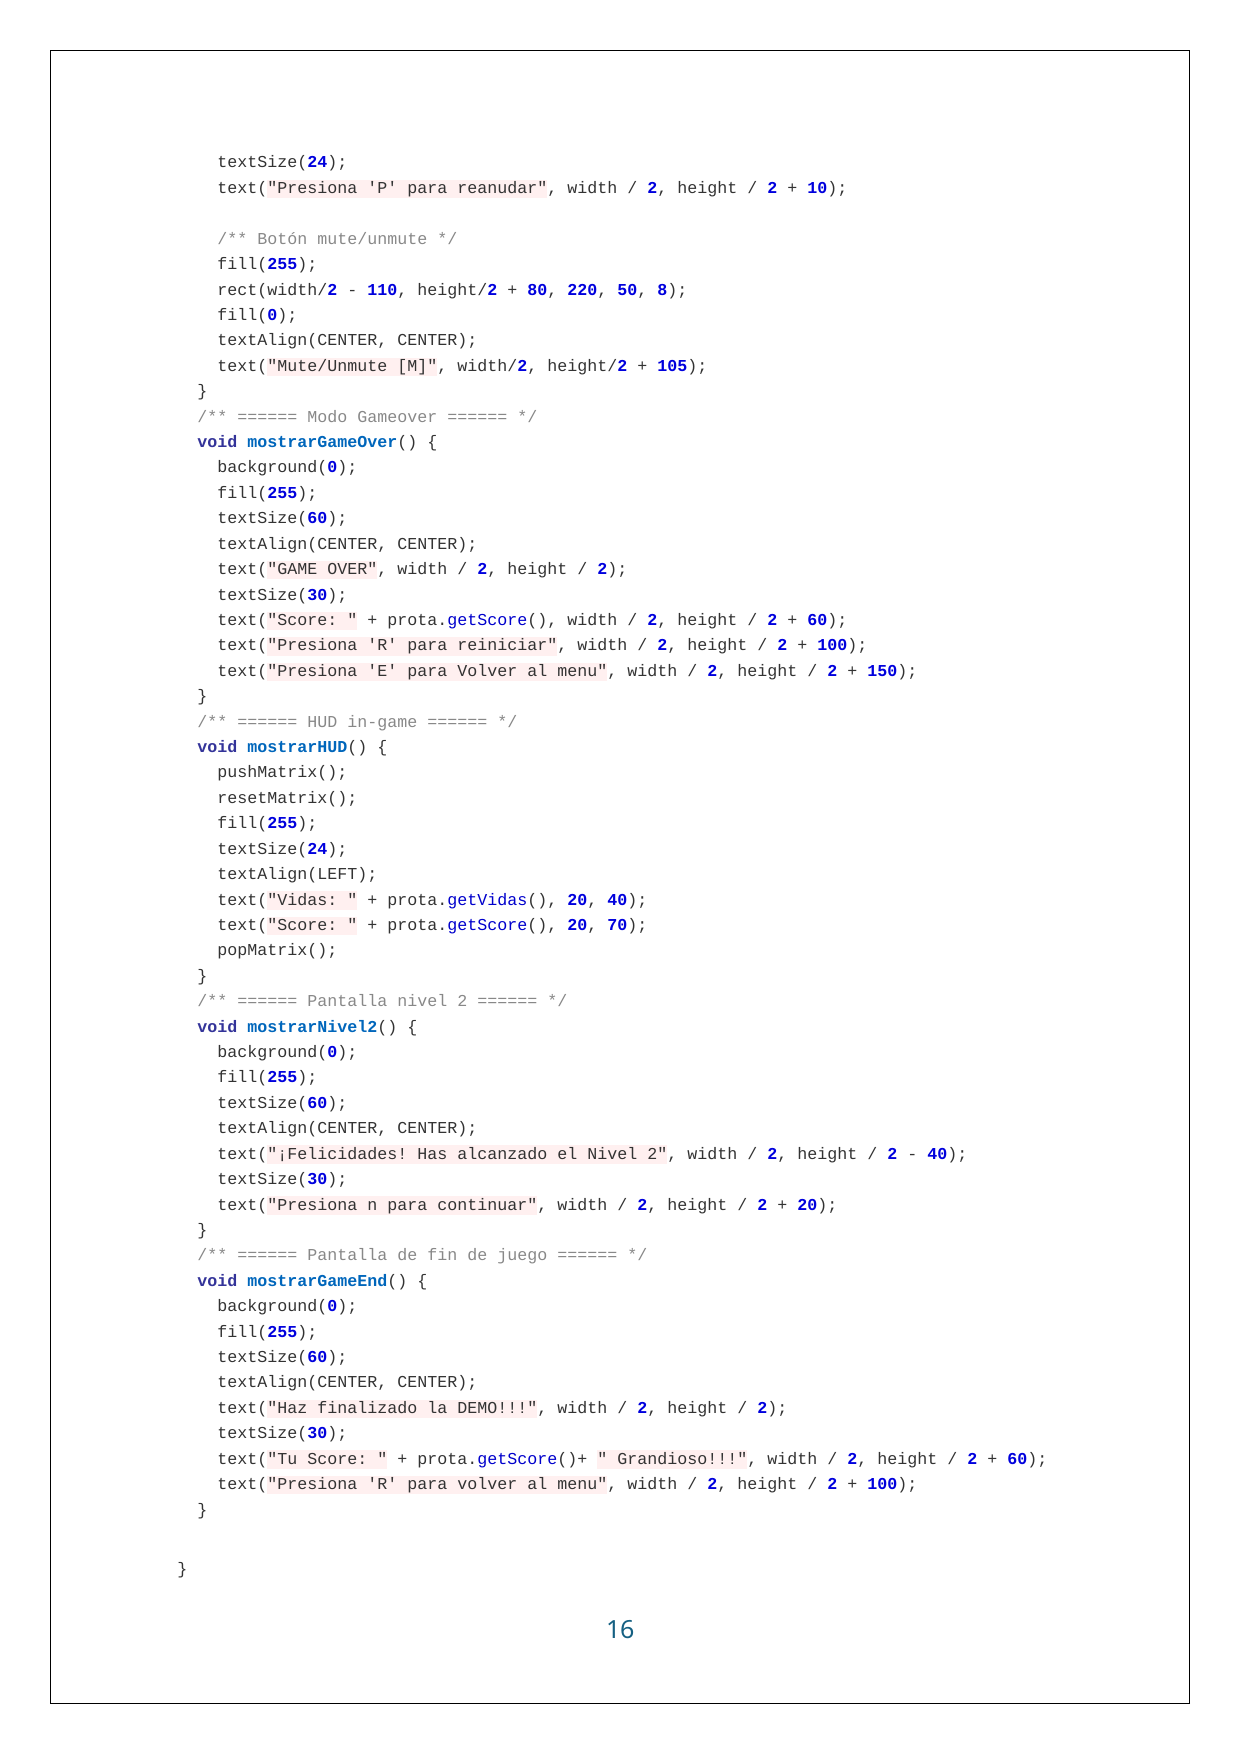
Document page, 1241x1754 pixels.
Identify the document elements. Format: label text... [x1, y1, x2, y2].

text text("Mute/Unmute [M]", width/2, height/2 + 105); [177, 351, 1063, 376]
text fill(0); [177, 300, 1063, 325]
text textAlign(CENTER, CENTER); [177, 1367, 1063, 1393]
text fill(255); [177, 1062, 1063, 1088]
text fill(255); [177, 808, 1063, 834]
text fill(255); [177, 478, 1063, 503]
text text("GAME OVER", width / 2, height / 2); [177, 554, 1063, 579]
text textSize(30); [177, 1418, 1063, 1444]
text text("Tu Score: " + prota.getScore()+ " Grandioso!!!", width / 2, height / 2 + 60); [177, 1444, 1063, 1469]
text /** ====== Pantalla de fin de juego ====== */ [177, 1240, 1063, 1266]
text /** ====== Modo Gameover ====== */ [177, 402, 1063, 427]
text textSize(60); [177, 1088, 1063, 1113]
text text("Score: " + prota.getScore(), width / 2, height / 2 + 60); [177, 605, 1063, 630]
text textAlign(CENTER, CENTER); [177, 529, 1063, 554]
text text("Haz finalizado la DEMO!!!", width / 2, height / 2); [177, 1393, 1063, 1418]
text } [177, 1554, 1063, 1579]
text text("Vidas: " + prota.getVidas(), 20, 40); [177, 884, 1063, 910]
text textAlign(CENTER, CENTER); [177, 1113, 1063, 1139]
text /** Botón mute/unmute */ [177, 224, 1063, 249]
text void mostrarHUD() { [177, 732, 1063, 757]
text /** ====== HUD in-game ====== */ [177, 707, 1063, 732]
text fill(255); [177, 1317, 1063, 1342]
text fill(255); [177, 249, 1063, 274]
text text("Presiona n para continuar", width / 2, height / 2 + 20); [177, 1189, 1063, 1215]
text } [177, 681, 1063, 707]
text text("Presiona 'R' para volver al menu", width / 2, height / 2 + 100); [177, 1469, 1063, 1494]
text } [177, 961, 1063, 986]
text void mostrarGameEnd() { [177, 1266, 1063, 1291]
text textSize(30); [177, 579, 1063, 605]
text } [177, 376, 1063, 402]
text rect(width/2 - 110, height/2 + 80, 220, 50, 8); [177, 274, 1063, 300]
text textSize(24); [177, 147, 1063, 173]
text background(0); [177, 1037, 1063, 1062]
text text("Presiona 'P' para reanudar", width / 2, height / 2 + 10); [177, 173, 1063, 198]
text /** ====== Pantalla nivel 2 ====== */ [177, 986, 1063, 1012]
text textSize(60); [177, 503, 1063, 529]
text background(0); [177, 1291, 1063, 1317]
text textSize(60); [177, 1342, 1063, 1367]
text text("Score: " + prota.getScore(), 20, 70); [177, 910, 1063, 935]
text textAlign(LEFT); [177, 859, 1063, 884]
text text("Presiona 'E' para Volver al menu", width / 2, height / 2 + 150); [177, 656, 1063, 681]
text textSize(30); [177, 1164, 1063, 1189]
text background(0); [177, 452, 1063, 478]
text } [177, 1215, 1063, 1240]
text popMatrix(); [177, 935, 1063, 961]
text text("Presiona 'R' para reiniciar", width / 2, height / 2 + 100); [177, 630, 1063, 656]
text pushMatrix(); [177, 757, 1063, 783]
text textSize(24); [177, 834, 1063, 859]
text textAlign(CENTER, CENTER); [177, 325, 1063, 351]
text void mostrarNivel2() { [177, 1012, 1063, 1037]
text } [177, 1494, 1063, 1520]
text void mostrarGameOver() { [177, 427, 1063, 452]
text resetMatrix(); [177, 783, 1063, 808]
text text("¡Felicidades! Has alcanzado el Nivel 2", width / 2, height / 2 - 40); [177, 1139, 1063, 1164]
